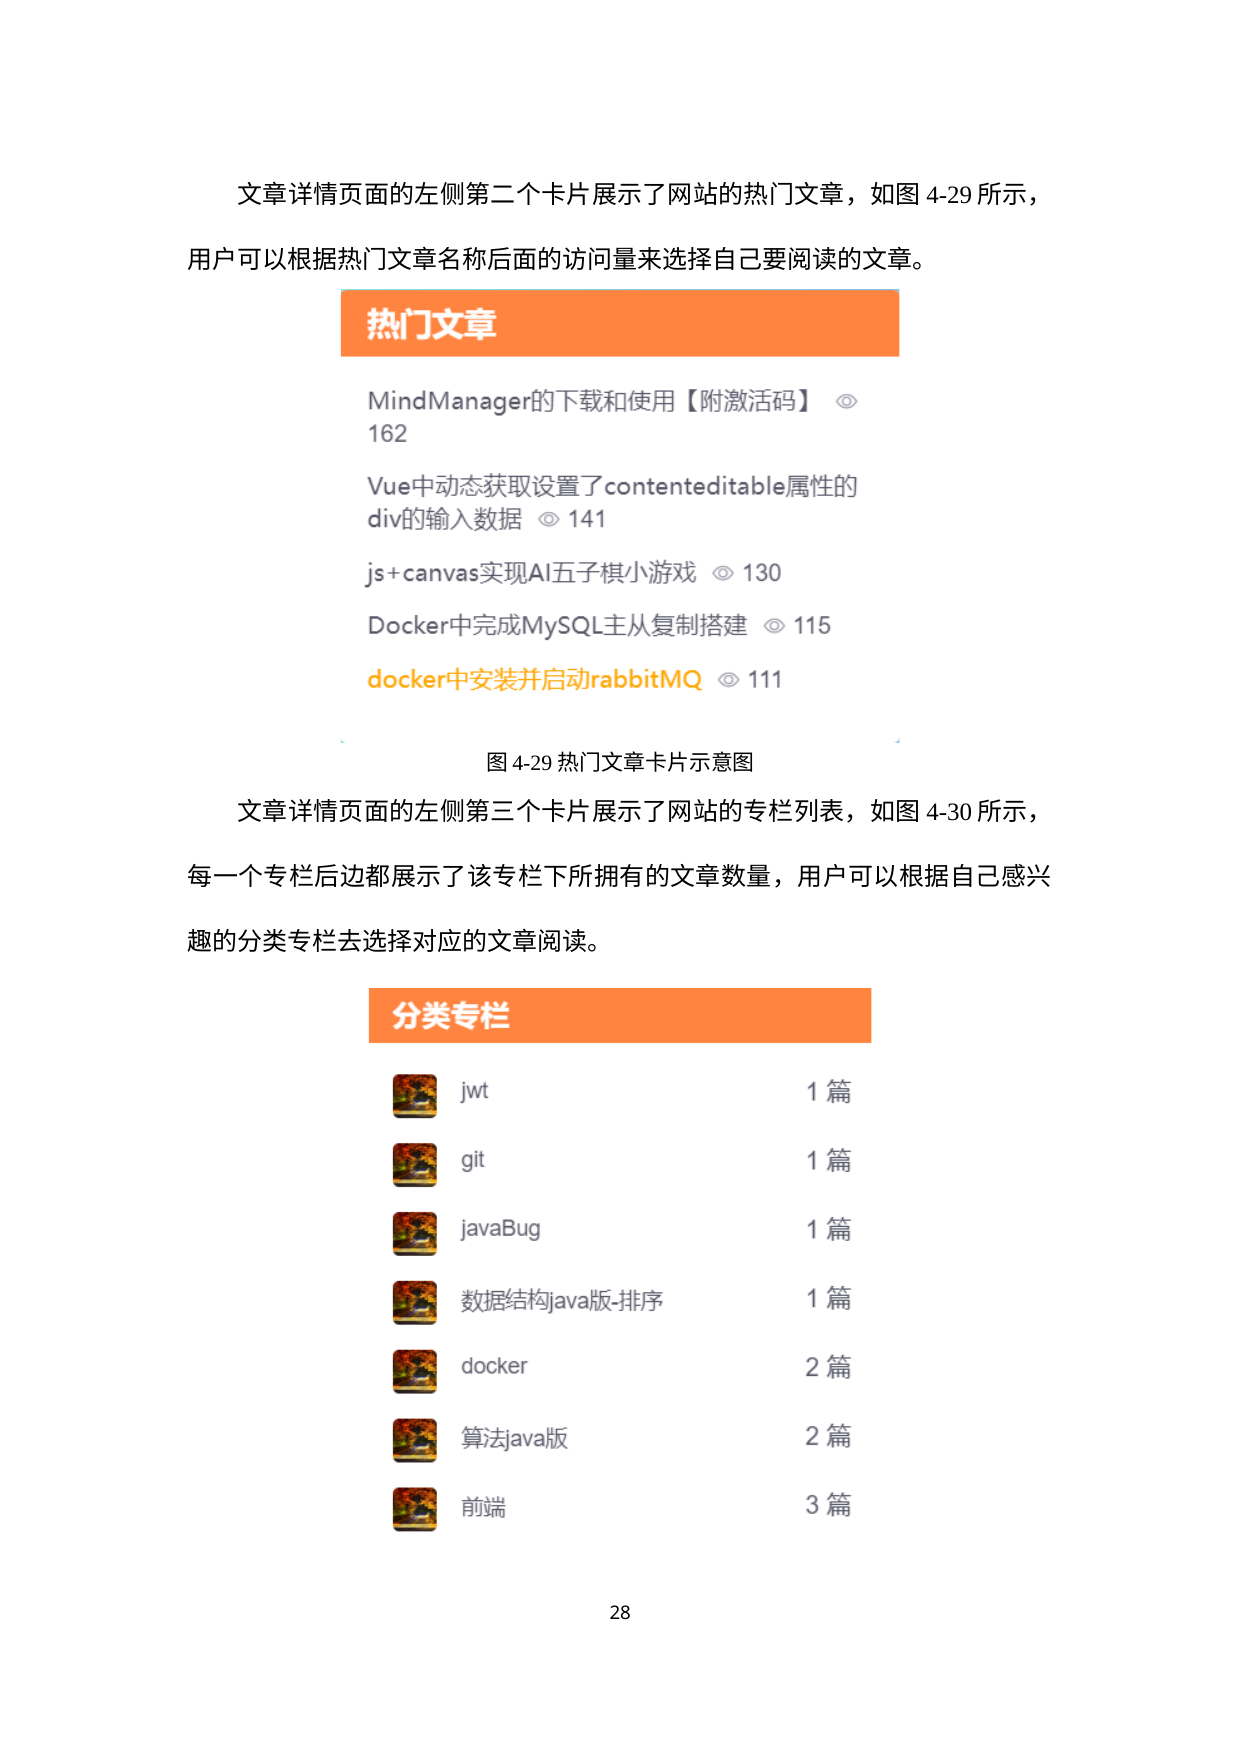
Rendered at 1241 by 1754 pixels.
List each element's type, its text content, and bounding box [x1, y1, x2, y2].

picture [368, 988, 872, 1544]
text 文章详情页面的左侧第三个卡片展示了网站的专栏列表，如图4-30所示，每一个专栏后边都展示了该专栏下所拥有的文章数量，用户可以根据自己感兴趣的分类专栏去选择对应的文章阅读。 [187, 777, 1053, 972]
picture [340, 289, 900, 743]
text 图4-29 热门文章卡片示意图 [187, 745, 1053, 777]
text 文章详情页面的左侧第二个卡片展示了网站的热门文章，如图4-29所示，用户可以根据热门文章名称后面的访问量来选择自己要阅读的文章。 [187, 160, 1053, 290]
